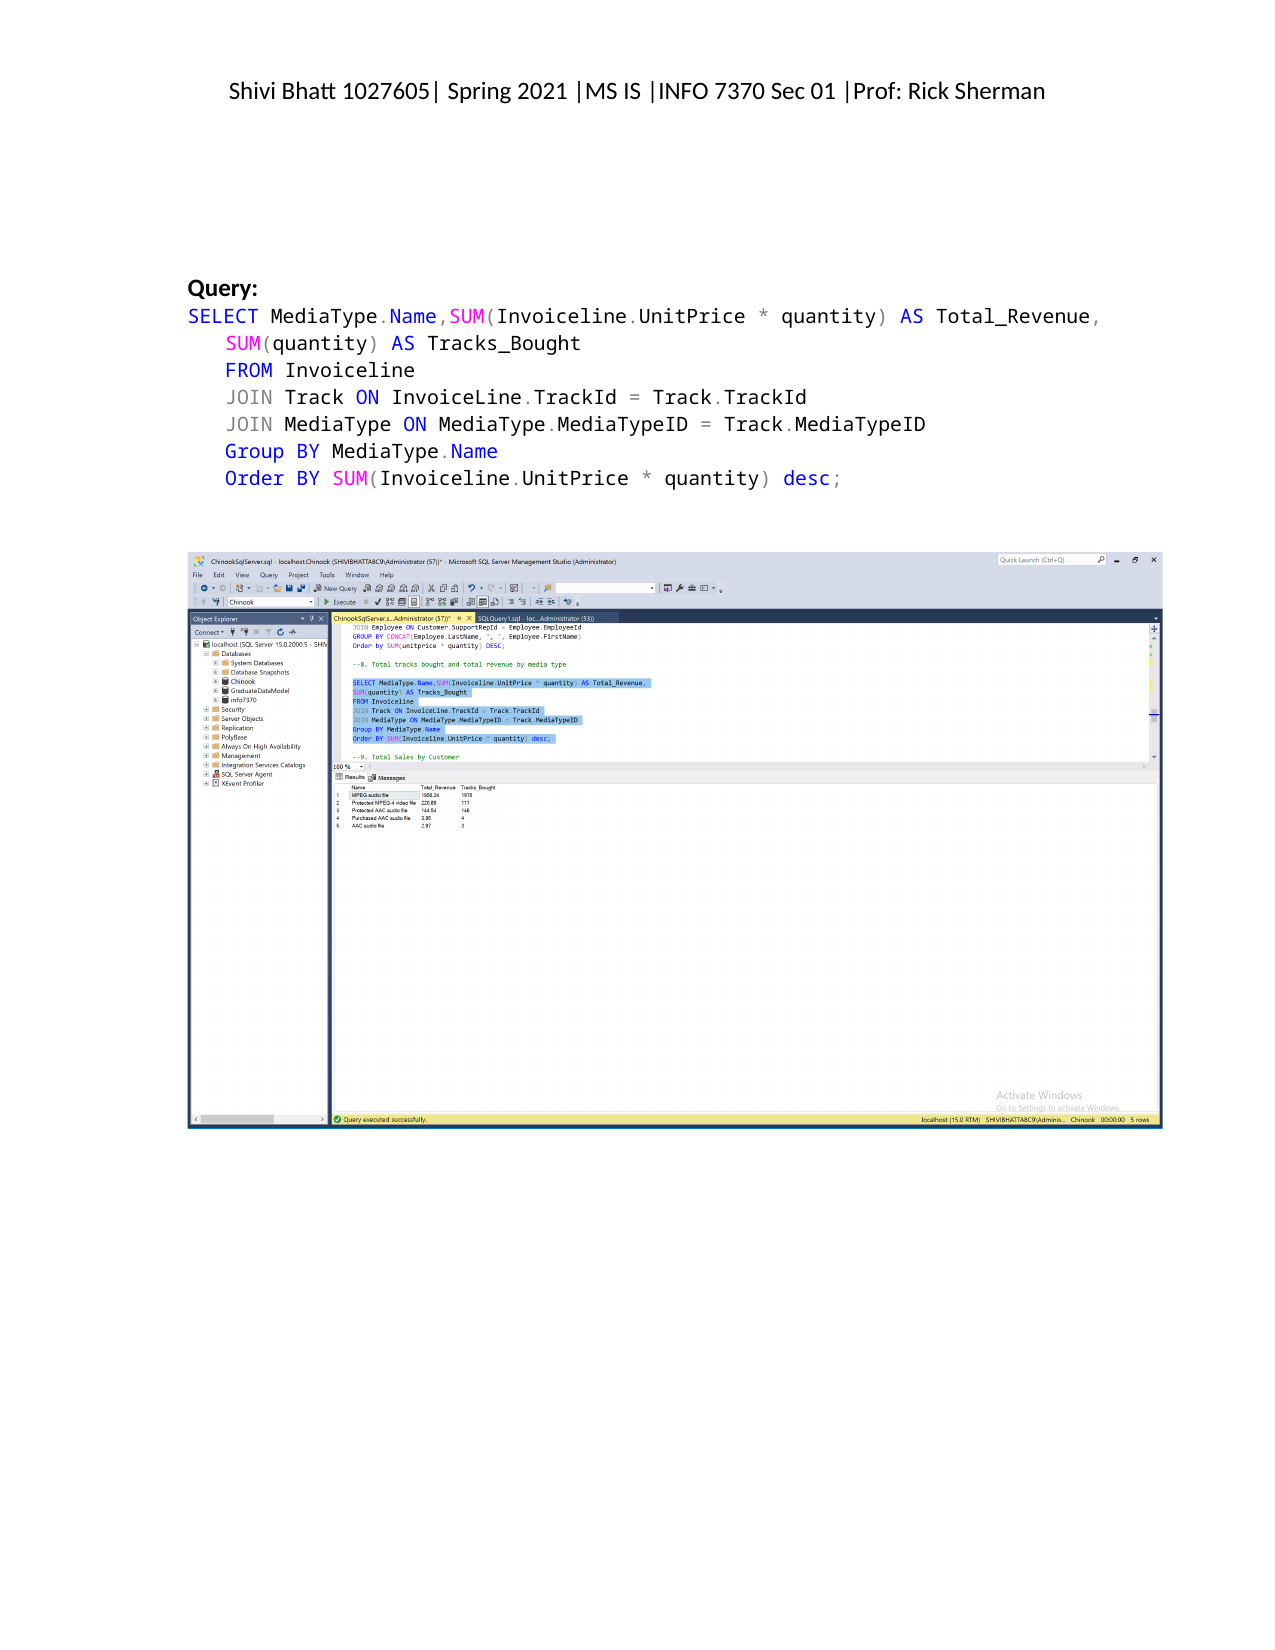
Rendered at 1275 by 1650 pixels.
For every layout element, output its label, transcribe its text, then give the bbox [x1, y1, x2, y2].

text JOIN Track ON InvoiceLine.TrackId = Track.TrackId [225, 383, 1125, 411]
text JOIN MediaType ON MediaType.MediaTypeID = Track.MediaTypeID [225, 411, 1125, 437]
text Order BY SUM(Invoiceline.UnitPrice * quantity) desc; [225, 464, 1125, 491]
text FROM Invoiceline [225, 357, 1125, 383]
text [187, 150, 1125, 329]
text Group BY MediaType.Name [225, 437, 1125, 464]
text SUM(quantity) AS Tracks_Bought [225, 329, 1125, 357]
picture [187, 552, 1163, 1129]
